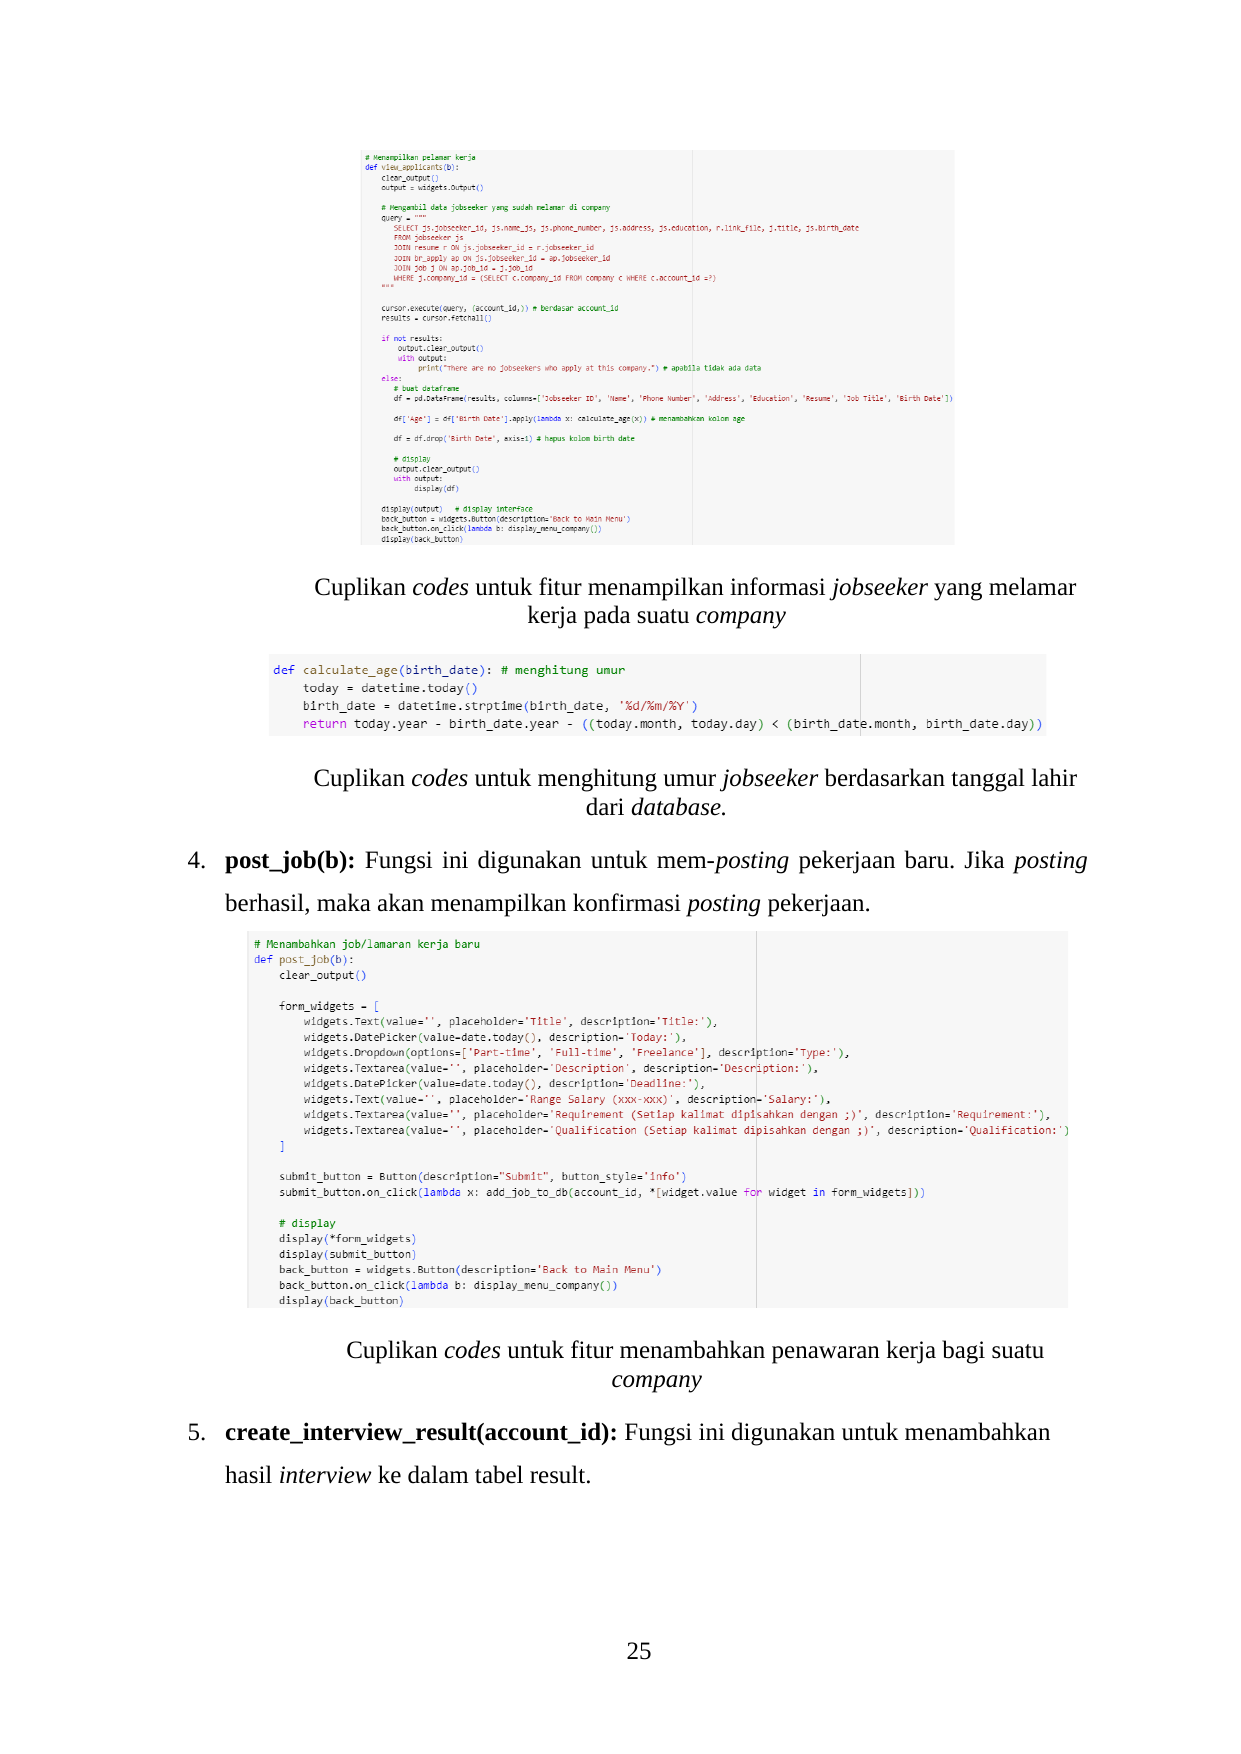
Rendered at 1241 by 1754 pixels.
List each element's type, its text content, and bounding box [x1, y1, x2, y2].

list create_interview_result(account_id): Fungsi ini digunakan untuk menambahkan hasil interview ke dalam tabel result. [187, 1417, 1090, 1489]
text Cuplikan codes untuk fitur menampilkan informasi jobseeker yang melamar kerja pada suatu company [225, 572, 1090, 629]
picture [360, 150, 955, 545]
picture [268, 654, 1047, 736]
text Cuplikan codes untuk fitur menambahkan penawaran kerja bagi suatu company [225, 1335, 1090, 1392]
list post_job(b): Fungsi ini digunakan untuk mem-posting pekerjaan baru. Jika posting berhasil, maka akan menampilkan konfirmasi posting pekerjaan. [187, 845, 1090, 917]
picture [247, 931, 1069, 1308]
text Cuplikan codes untuk menghitung umur jobseeker berdasarkan tanggal lahir dari database. [225, 763, 1090, 820]
